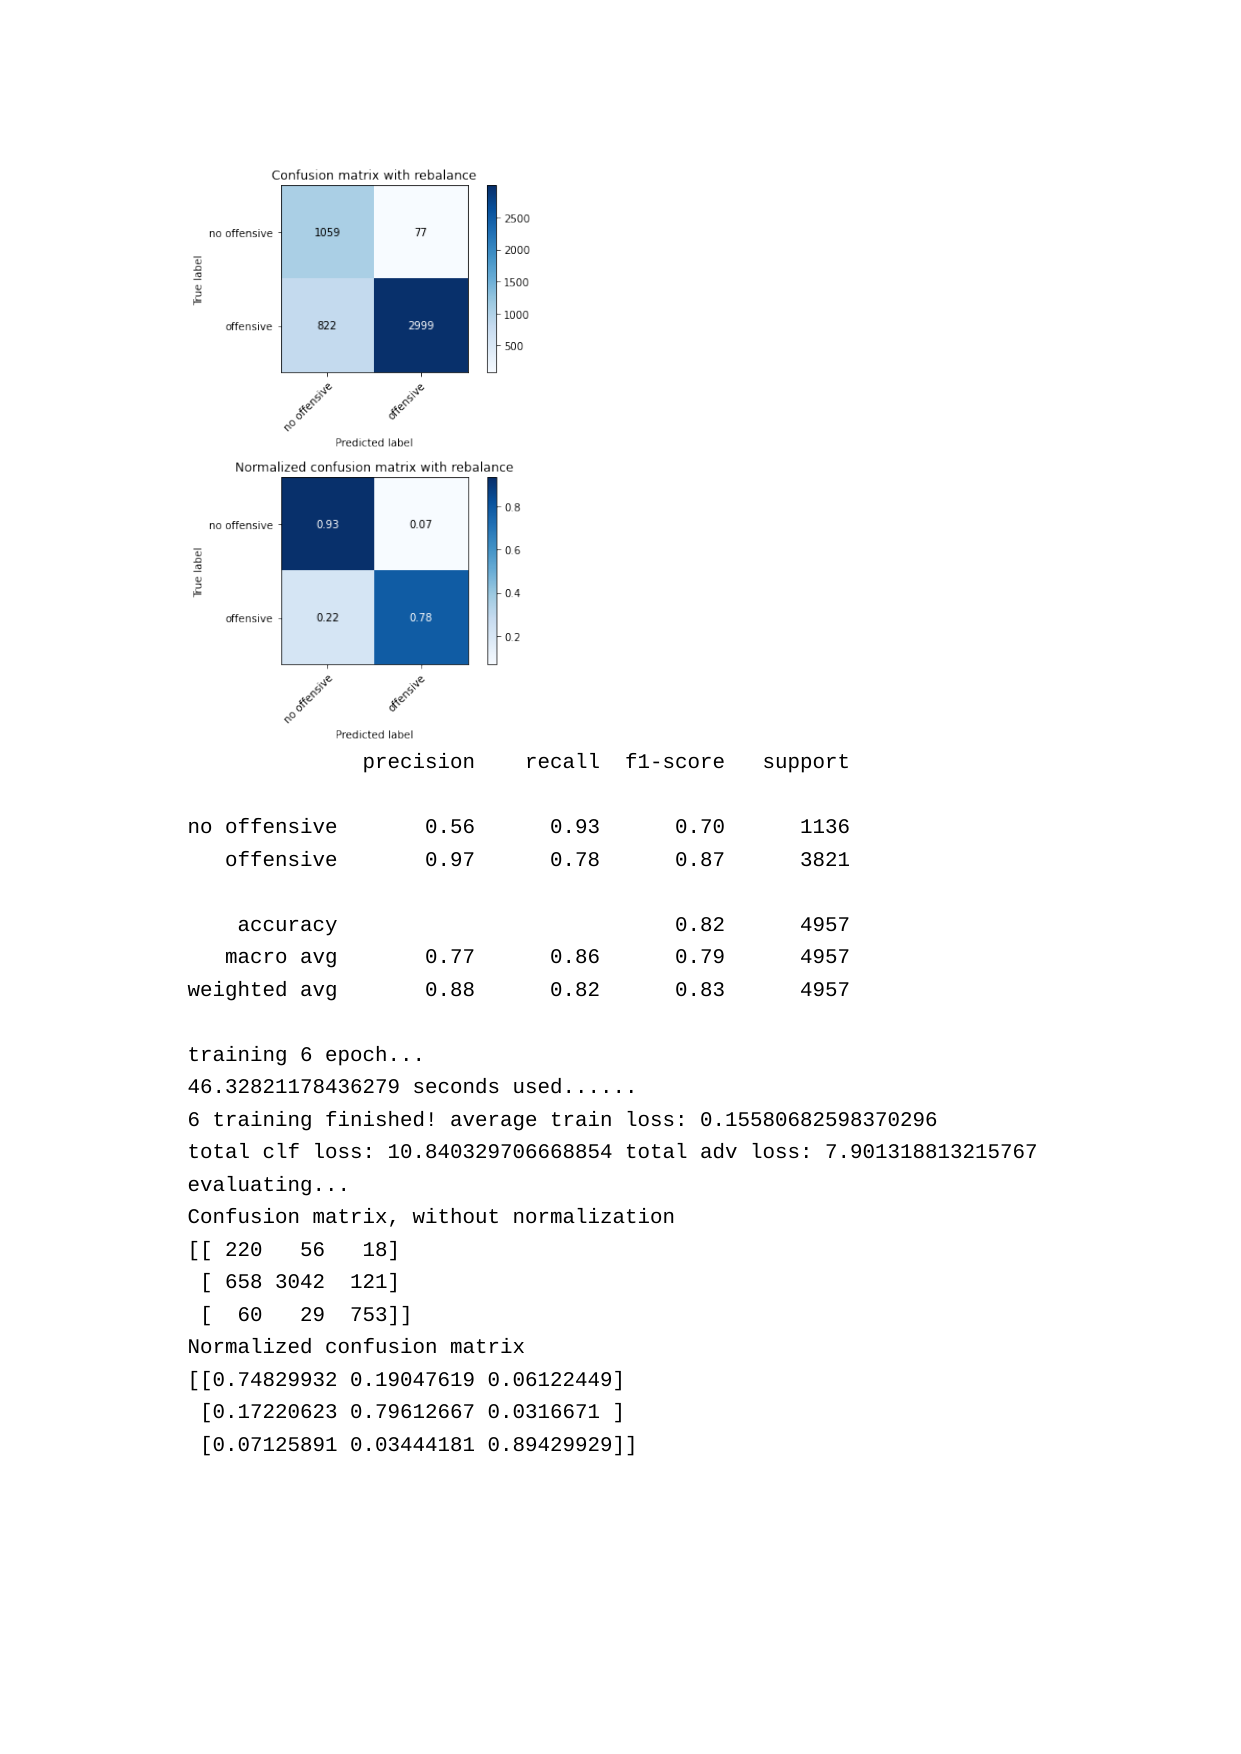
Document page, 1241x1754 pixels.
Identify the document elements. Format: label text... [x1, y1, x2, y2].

text offensive 0.97 0.78 0.87 3821 [187, 844, 1053, 877]
text total clf loss: 10.840329706668854 total adv loss: 7.901318813215767 [187, 1137, 1053, 1169]
text macro avg 0.77 0.86 0.79 4957 [187, 942, 1053, 974]
text [[0.74829932 0.19047619 0.06122449] [187, 1364, 1053, 1397]
text weighted avg 0.88 0.82 0.83 4957 [187, 974, 1053, 1007]
text [0.17220623 0.79612667 0.0316671 ] [187, 1397, 1053, 1429]
text Normalized confusion matrix [187, 1332, 1053, 1364]
text training 6 epoch... [187, 1039, 1053, 1072]
text [ 60 29 753]] [187, 1299, 1053, 1332]
text Confusion matrix, without normalization [187, 1202, 1053, 1234]
text [0.07125891 0.03444181 0.89429929]] [187, 1429, 1053, 1462]
text [ 658 3042 121] [187, 1267, 1053, 1299]
picture [187, 162, 538, 747]
text accuracy 0.82 4957 [187, 909, 1053, 942]
text 46.32821178436279 seconds used...... [187, 1072, 1053, 1104]
text precision recall f1-score support [187, 747, 1053, 779]
text 6 training finished! average train loss: 0.15580682598370296 [187, 1104, 1053, 1137]
text [[ 220 56 18] [187, 1234, 1053, 1267]
text evaluating... [187, 1169, 1053, 1202]
text no offensive 0.56 0.93 0.70 1136 [187, 812, 1053, 844]
